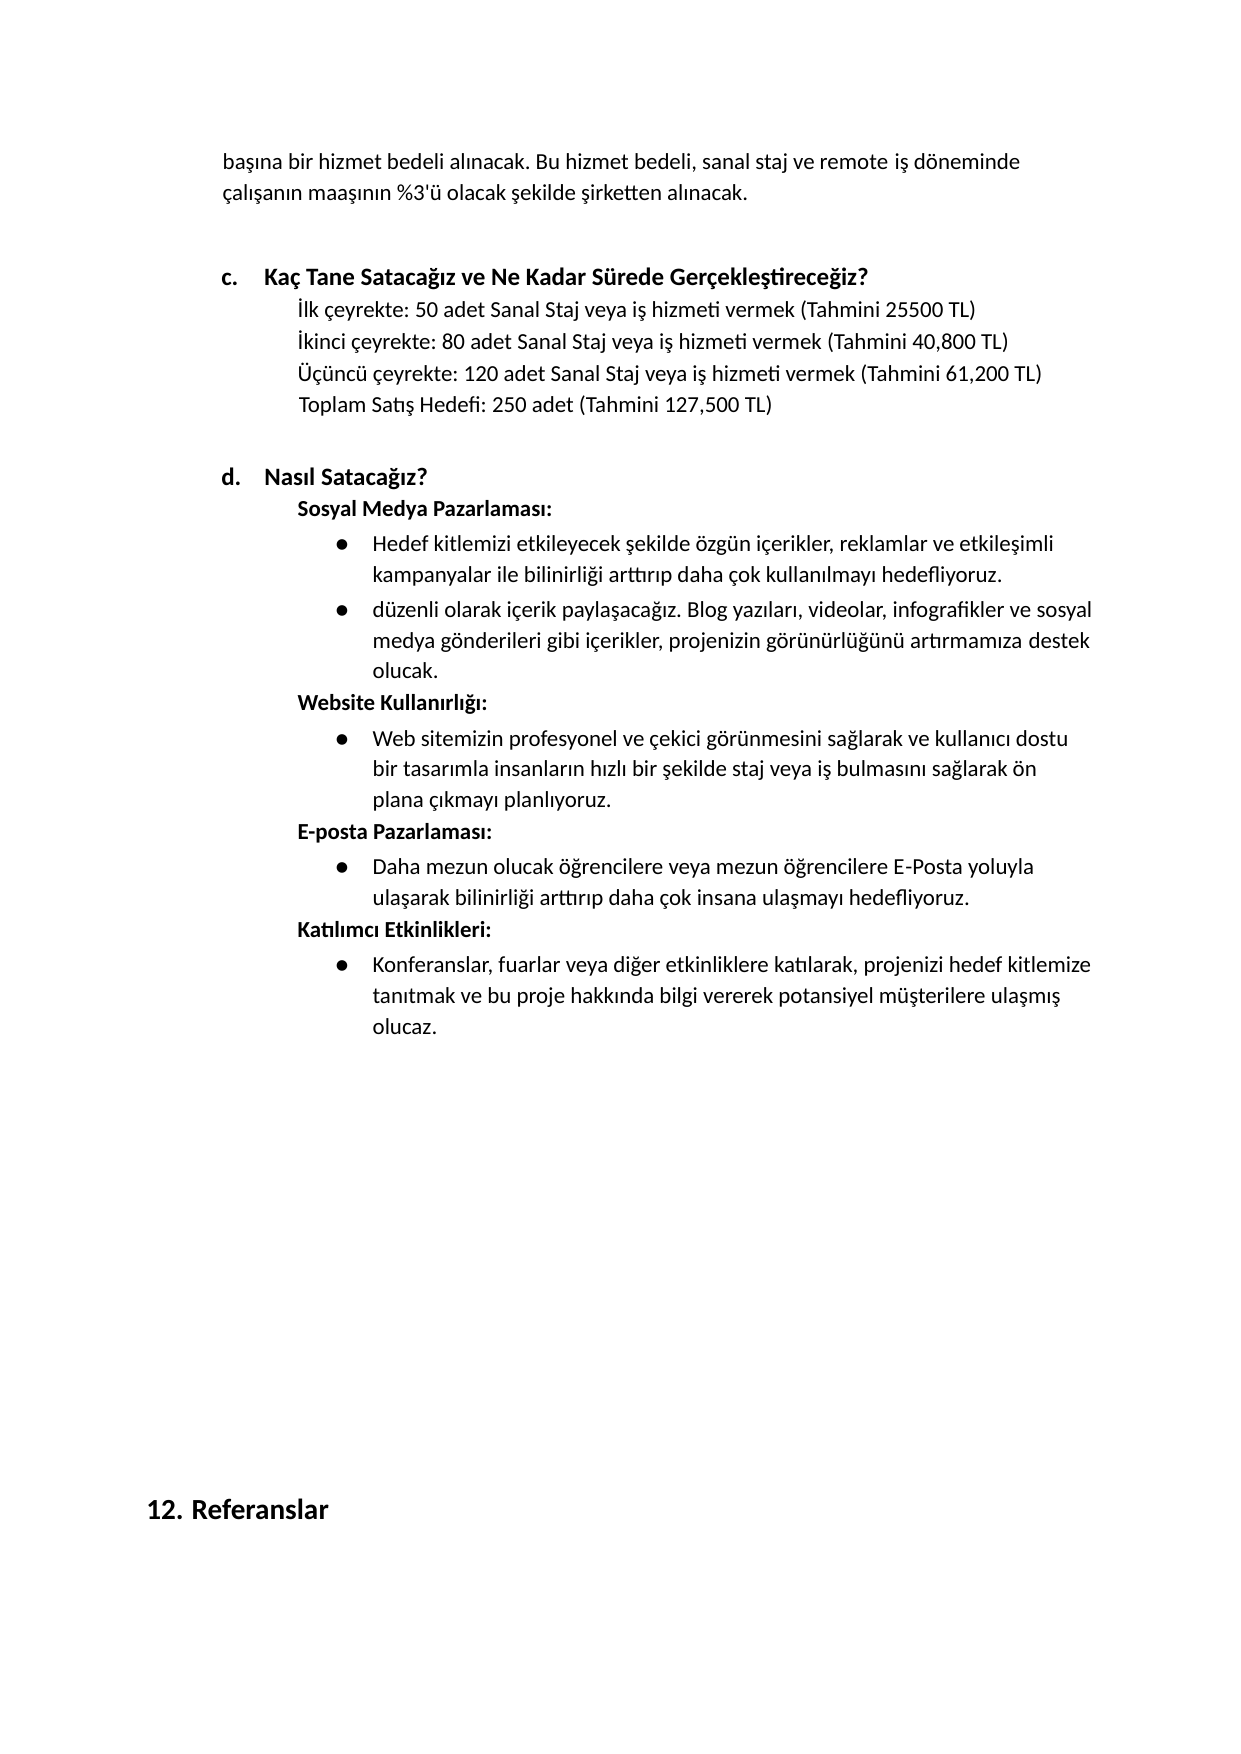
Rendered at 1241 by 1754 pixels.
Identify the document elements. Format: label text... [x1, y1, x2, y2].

list Daha mezun olucak öğrencilere veya mezun öğrencilere E-Posta yoluyla ulaşarak bilinirliği arttırıp daha çok insana ulaşmayı hedefliyoruz. [335, 852, 1094, 911]
list düzenli olarak içerik paylaşacağız. Blog yazıları, videolar, infografikler ve sosyal medya gönderileri gibi içerikler, projenizin görünürlüğünü artırmamıza destek olucak. [335, 595, 1094, 684]
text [222, 147, 1094, 206]
text Sosyal Medya Pazarlaması: [297, 494, 1219, 522]
list Konferanslar, fuarlar veya diğer etkinliklere katılarak, projenizi hedef kitlemize tanıtmak ve bu proje hakkında bilgi vererek potansiyel müşterilere ulaşmış olucaz. [335, 950, 1094, 1040]
text Website Kullanırlığı: [297, 688, 1219, 716]
subtitle 12. Referanslar [146, 1491, 1094, 1526]
list Kaç Tane Satacağız ve Ne Kadar Sürede Gerçekleştireceğiz? [221, 257, 1219, 292]
text İkinci çeyrekte: 80 adet Sanal Staj veya iş hizmeti vermek (Tahmini 40,800 TL) [297, 327, 1094, 355]
text Katılımcı Etkinlikleri: [297, 915, 1219, 943]
list Hedef kitlemizi etkileyecek şekilde özgün içerikler, reklamlar ve etkileşimli kampanyalar ile bilinirliği arttırıp daha çok kullanılmayı hedefliyoruz. [335, 529, 1094, 588]
text E-posta Pazarlaması: [297, 817, 1219, 845]
list Nasıl Satacağız? [221, 461, 1219, 491]
list Web sitemizin profesyonel ve çekici görünmesini sağlarak ve kullanıcı dostu bir tasarımla insanların hızlı bir şekilde staj veya iş bulmasını sağlarak ön plana çıkmayı planlıyoruz. [335, 724, 1094, 813]
text Üçüncü çeyrekte: 120 adet Sanal Staj veya iş hizmeti vermek (Tahmini 61,200 TL) Toplam Satış Hedefi: 250 adet (Tahmini 127,500 TL) [297, 359, 1094, 418]
text İlk çeyrekte: 50 adet Sanal Staj veya iş hizmeti vermek (Tahmini 25500 TL) [297, 295, 1094, 323]
